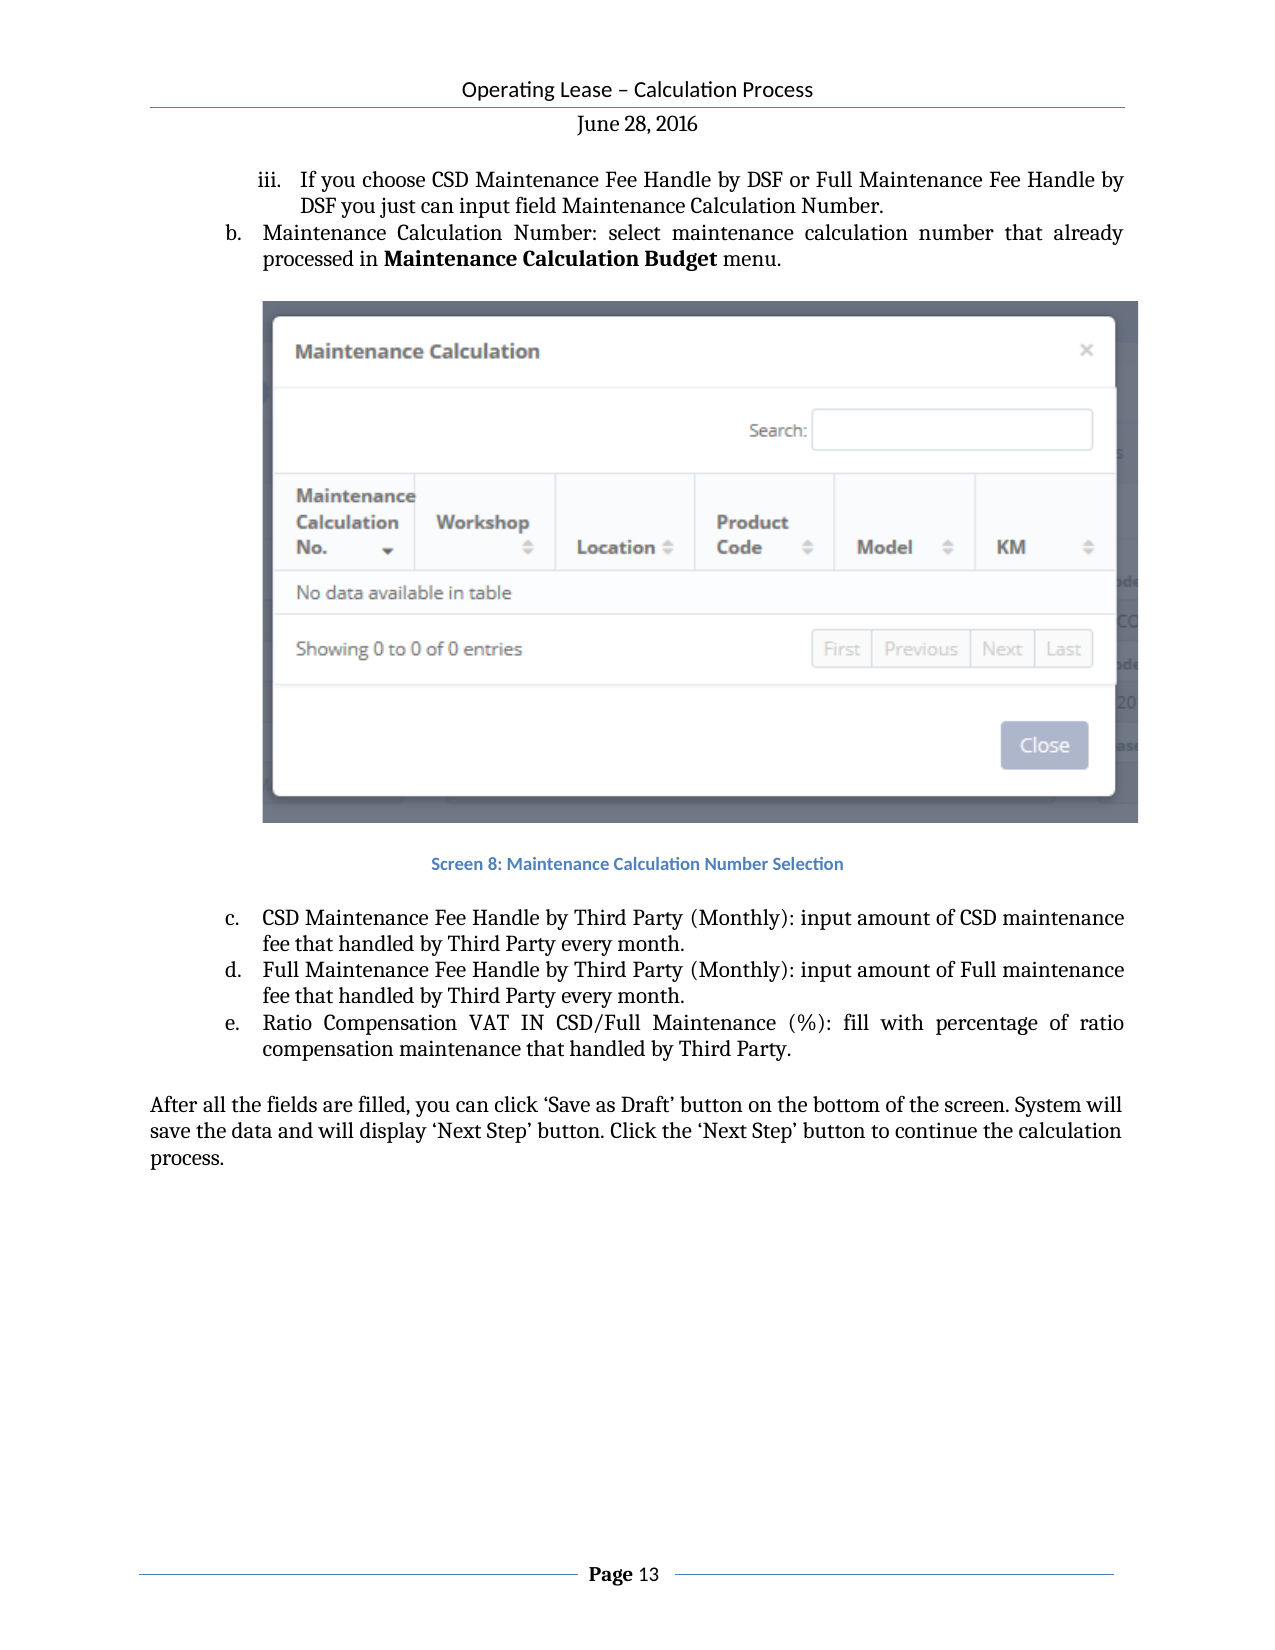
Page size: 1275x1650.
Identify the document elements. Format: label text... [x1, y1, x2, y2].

list If you choose CSD Maintenance Fee Handle by DSF or Full Maintenance Fee Handle by DSF you just can input field Maintenance Calculation Number. [281, 167, 1125, 219]
list Ratio Compensation VAT IN CSD/Full Maintenance (%): fill with percentage of ratio compensation maintenance that handled by Third Party. [225, 1010, 1125, 1062]
text After all the fields are filled, you can click ‘Save as Draft’ button on the bottom of the screen. System will save the data and will display ‘Next Step’ button. Click the ‘Next Step’ button to continue the calculation process. [150, 1092, 1125, 1171]
list CSD Maintenance Fee Handle by Third Party (Monthly): input amount of CSD maintenance fee that handled by Third Party every month. [225, 904, 1125, 957]
picture [262, 301, 1139, 823]
list Maintenance Calculation Number: select maintenance calculation number that already processed in Maintenance Calculation Budget menu. [225, 219, 1125, 272]
list Full Maintenance Fee Handle by Third Party (Monthly): input amount of Full maintenance fee that handled by Third Party every month. [225, 957, 1125, 1010]
